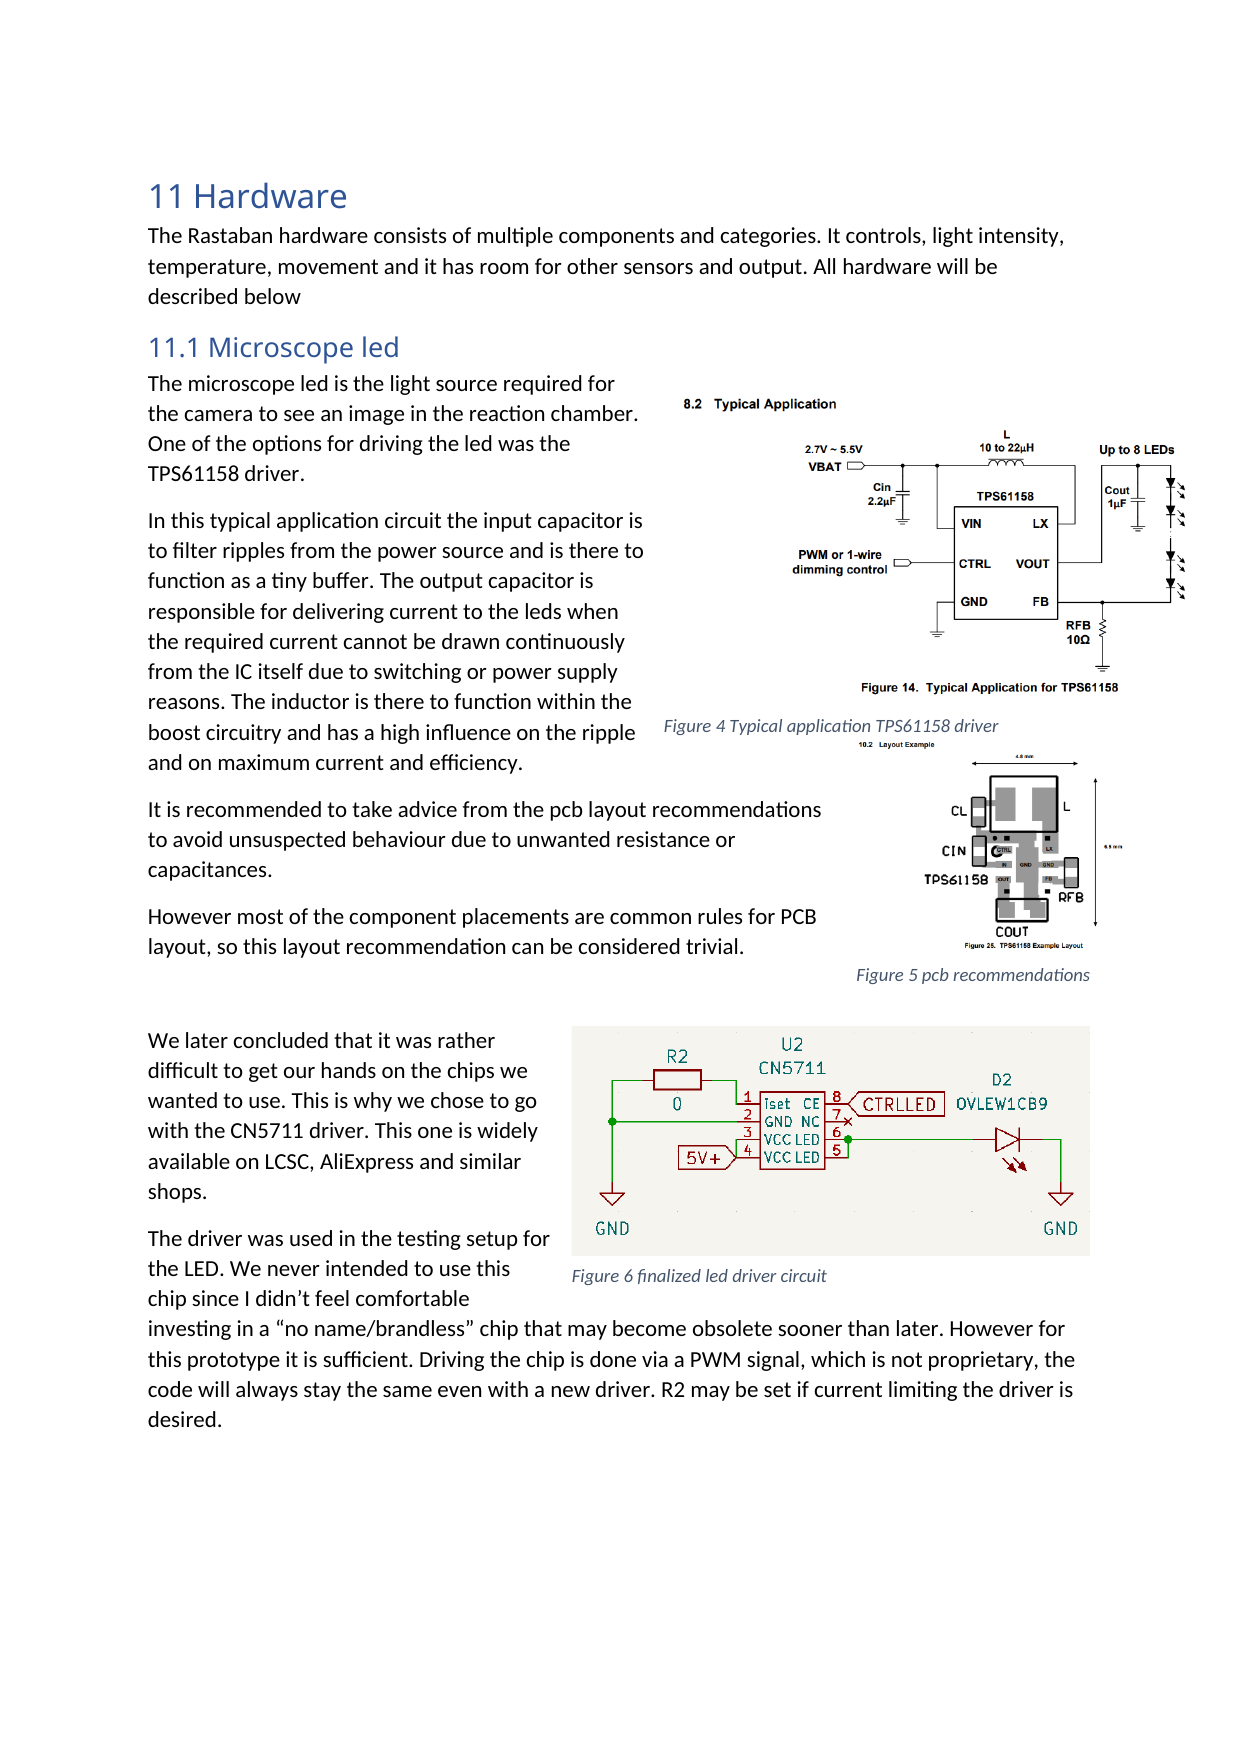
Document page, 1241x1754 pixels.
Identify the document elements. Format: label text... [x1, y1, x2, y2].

subtitle Hardware [148, 173, 1093, 218]
text The microscope led is the light source required for the camera to see an image in the reaction chamber. One of the options for driving the led was the TPS61158 driver. [148, 369, 1093, 487]
text It is recommended to take advice from the pcb layout recommendations to avoid unsuspected behaviour due to unwanted resistance or capacitances. [148, 795, 856, 883]
subtitle Microscope led [148, 329, 1093, 366]
text In this typical application circuit the input capacitor is to filter ripples from the power source and is there to function as a tiny buffer. The output capacitor is responsible for delivering current to the leds when the required current cannot be drawn continuously from the IC itself due to switching or power supply reasons. The inductor is there to function within the boost circuitry and has a high influence on the ripple and on maximum current and efficiency. [148, 506, 1093, 776]
text However most of the component placements are common rules for PCB layout, so this layout recommendation can be considered trivial. [148, 902, 1093, 960]
picture [663, 384, 1206, 705]
picture [856, 737, 1129, 955]
picture [571, 1026, 1090, 1256]
text We later concluded that it was rather difficult to get our hands on the chips we wanted to use. This is why we chose to go with the CN5711 driver. This one is widely available on LCSC, AliExpress and similar shops. [148, 1026, 571, 1205]
text The Rastaban hardware consists of multiple components and categories. It controls, light intensity, temperature, movement and it has room for other sensors and output. All hardware will be described below [148, 222, 1093, 310]
text The driver was used in the testing setup for the LED. We never intended to use this chip since I didn’t feel comfortable investing in a “no name/brandless” chip that may become obsolete sooner than later. However for this prototype it is sufficient. Driving the chip is done via a PWM signal, which is not proprietary, the code will always stay the same even with a new driver. R2 may be set if current limiting the driver is desired. [148, 1224, 1093, 1433]
